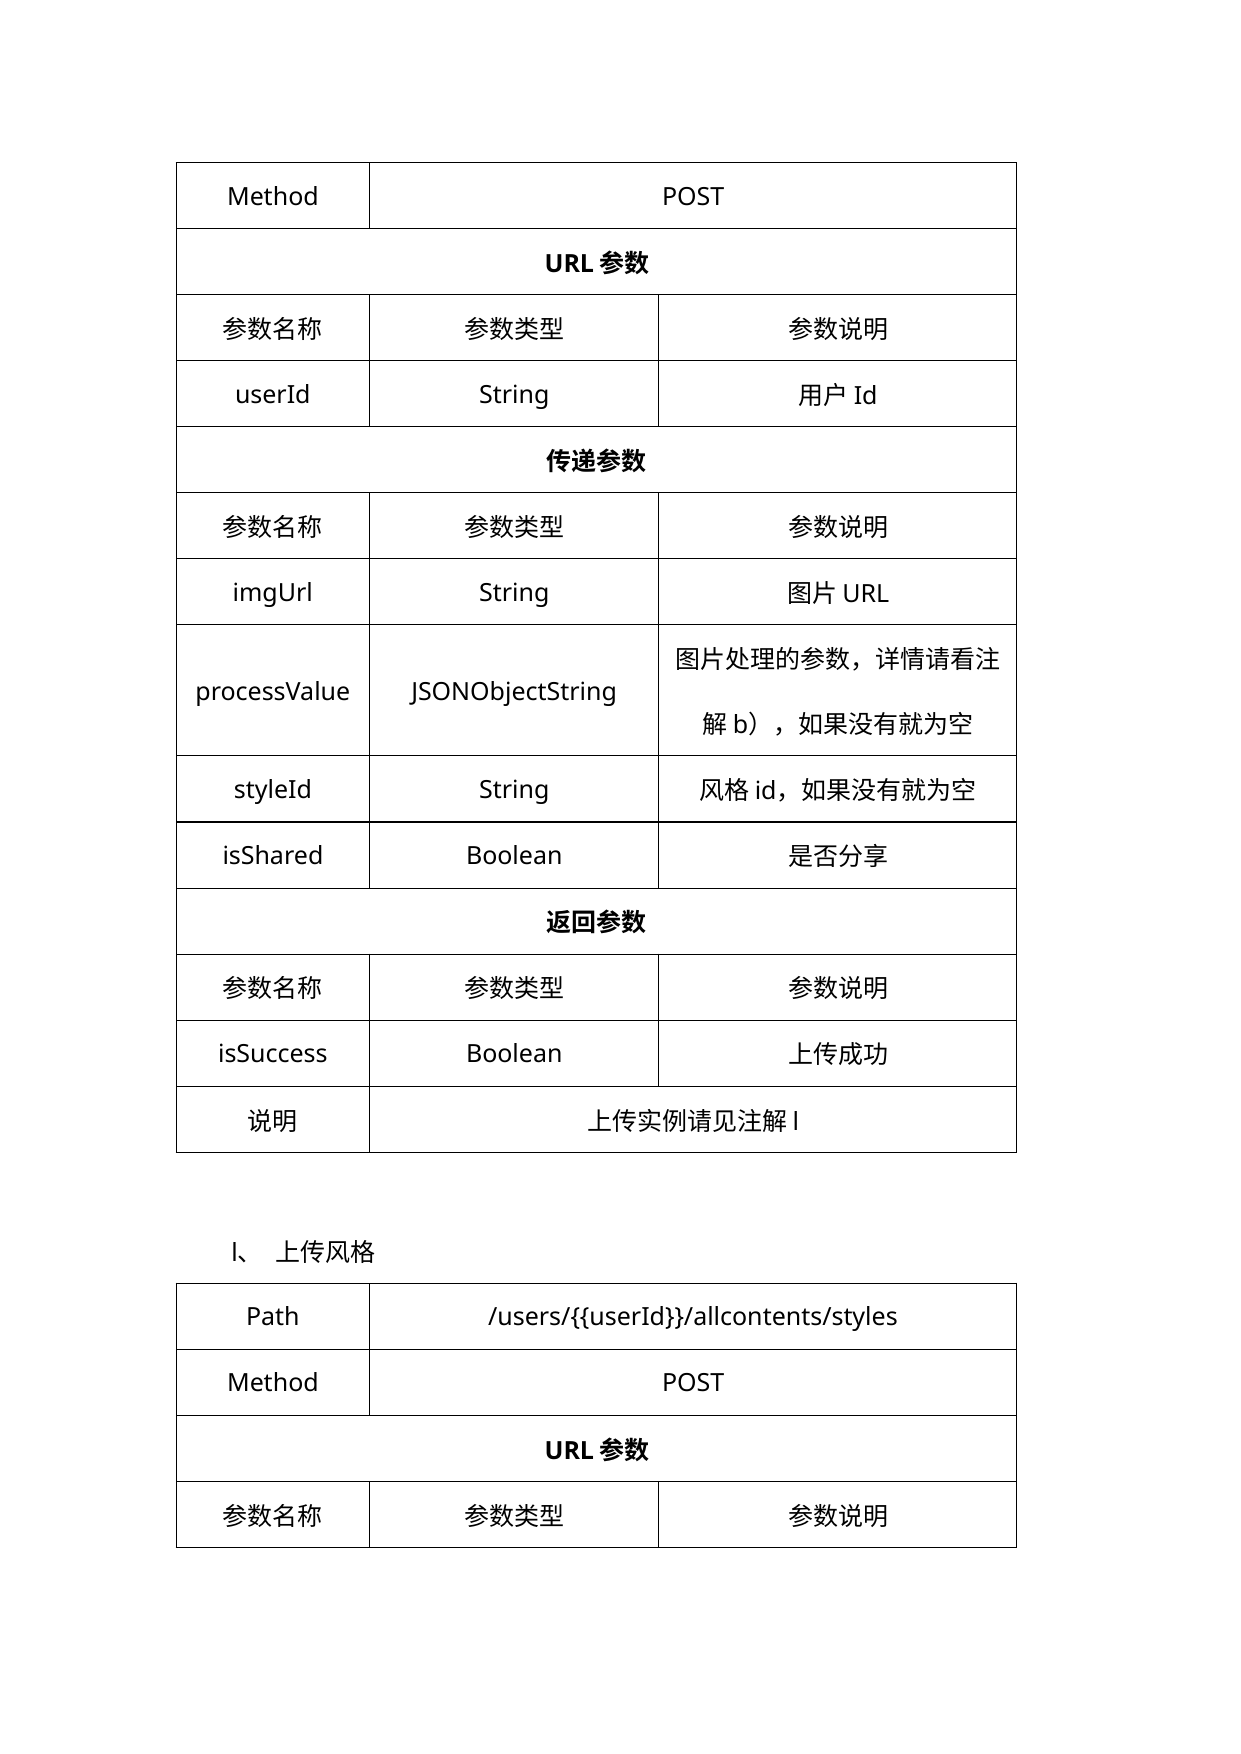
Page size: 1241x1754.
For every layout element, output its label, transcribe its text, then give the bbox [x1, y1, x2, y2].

table_cell 参数类型 [370, 1482, 658, 1547]
table_cell 参数名称 [177, 955, 369, 1019]
table_cell userId [177, 361, 369, 426]
table_header /users/{{userId}}/allcontents/styles [370, 1284, 1016, 1349]
table_cell 参数类型 [370, 493, 658, 558]
table_cell 参数名称 [177, 1482, 369, 1547]
table_cell String [370, 361, 658, 426]
table_cell isSuccess [177, 1021, 369, 1086]
table_header Path [177, 1284, 369, 1349]
table_cell 上传成功 [659, 1021, 1016, 1086]
table_cell 参数类型 [370, 295, 658, 360]
table_cell 风格id，如果没有就为空 [659, 756, 1016, 821]
table_cell Boolean [370, 823, 658, 887]
table_cell POST [370, 163, 1016, 228]
table_cell 参数名称 [177, 295, 369, 360]
table_cell Method [177, 1350, 369, 1415]
table_cell imgUrl [177, 559, 369, 624]
table_cell URL参数 [177, 1416, 1016, 1481]
table_cell 参数说明 [659, 955, 1016, 1019]
table_cell 返回参数 [177, 889, 1016, 953]
table_cell 图片处理的参数，详情请看注解b），如果没有就为空 [659, 625, 1016, 755]
table_cell 参数说明 [659, 295, 1016, 360]
table_cell Method [177, 163, 369, 228]
table_cell String [370, 756, 658, 821]
list 上传风格 [231, 1218, 1053, 1283]
table_cell 是否分享 [659, 823, 1016, 887]
table_cell POST [370, 1350, 1016, 1415]
table_cell Boolean [370, 1021, 658, 1086]
table_cell String [370, 559, 658, 624]
table_cell isShared [177, 823, 369, 887]
table_cell JSONObjectString [370, 625, 658, 755]
table_cell 上传实例请见注解l [370, 1087, 1016, 1152]
table_cell 参数说明 [659, 493, 1016, 558]
table_cell 说明 [177, 1087, 369, 1152]
table_cell 参数说明 [659, 1482, 1016, 1547]
table_cell 参数名称 [177, 493, 369, 558]
table_cell 用户Id [659, 361, 1016, 426]
table_cell URL参数 [177, 229, 1016, 294]
table_cell 参数类型 [370, 955, 658, 1019]
table_cell styleId [177, 756, 369, 821]
table_cell 传递参数 [177, 427, 1016, 492]
table_cell 图片URL [659, 559, 1016, 624]
table_cell processValue [177, 625, 369, 755]
